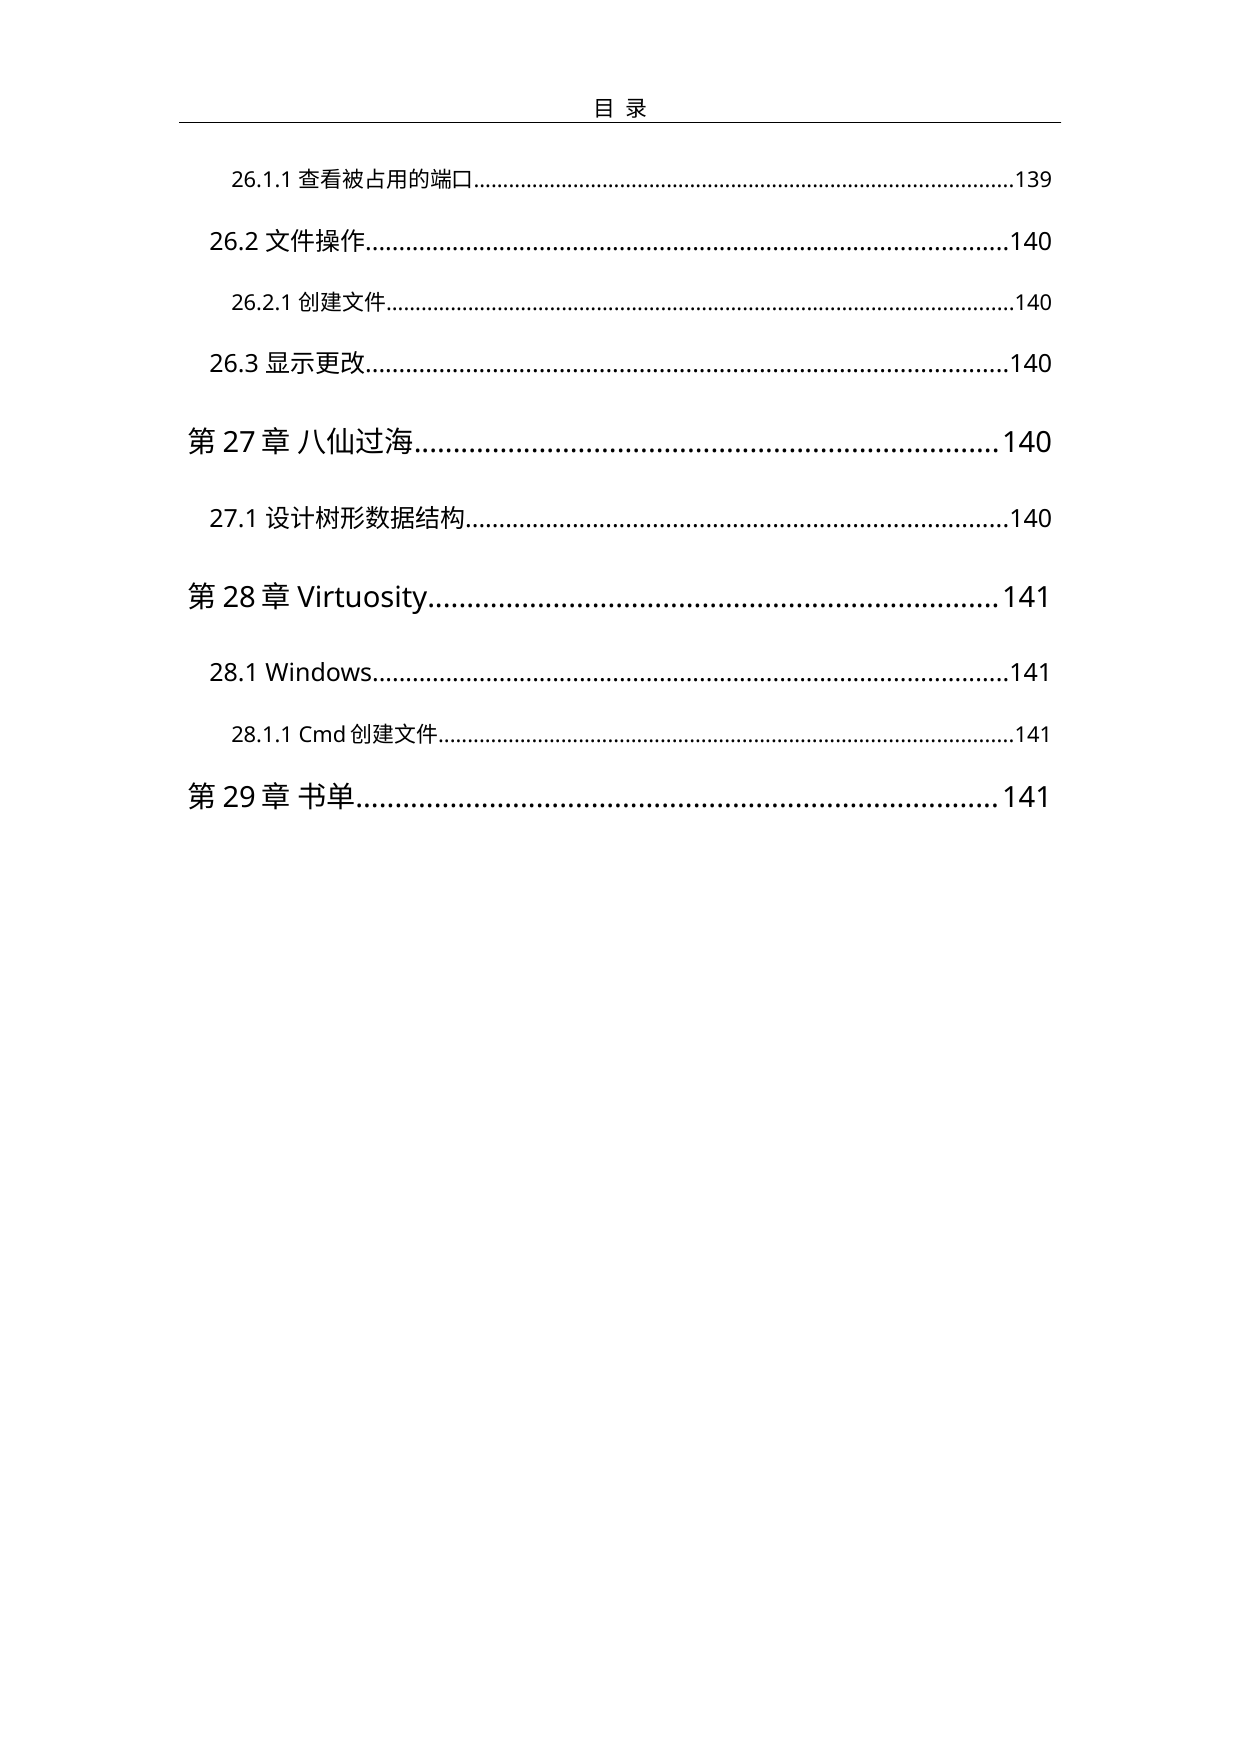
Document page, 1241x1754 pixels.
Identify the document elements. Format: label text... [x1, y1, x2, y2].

text 26.3 显示更改 140 [209, 329, 1053, 394]
text 27.1 设计树形数据结构 140 [209, 484, 1053, 549]
text 26.2 文件操作 140 [209, 207, 1053, 272]
text 26.2.1 创建文件 140 [231, 284, 1053, 317]
text 第28章 Virtuosity 141 [187, 562, 1053, 627]
text 28.1 Windows 141 [209, 639, 1053, 704]
text 28.1.1 Cmd创建文件 141 [231, 717, 1053, 749]
text 第27章 八仙过海 140 [187, 407, 1053, 472]
text 第29章 书单 141 [187, 762, 1053, 827]
text 26.1.1 查看被占用的端口 139 [231, 162, 1053, 194]
